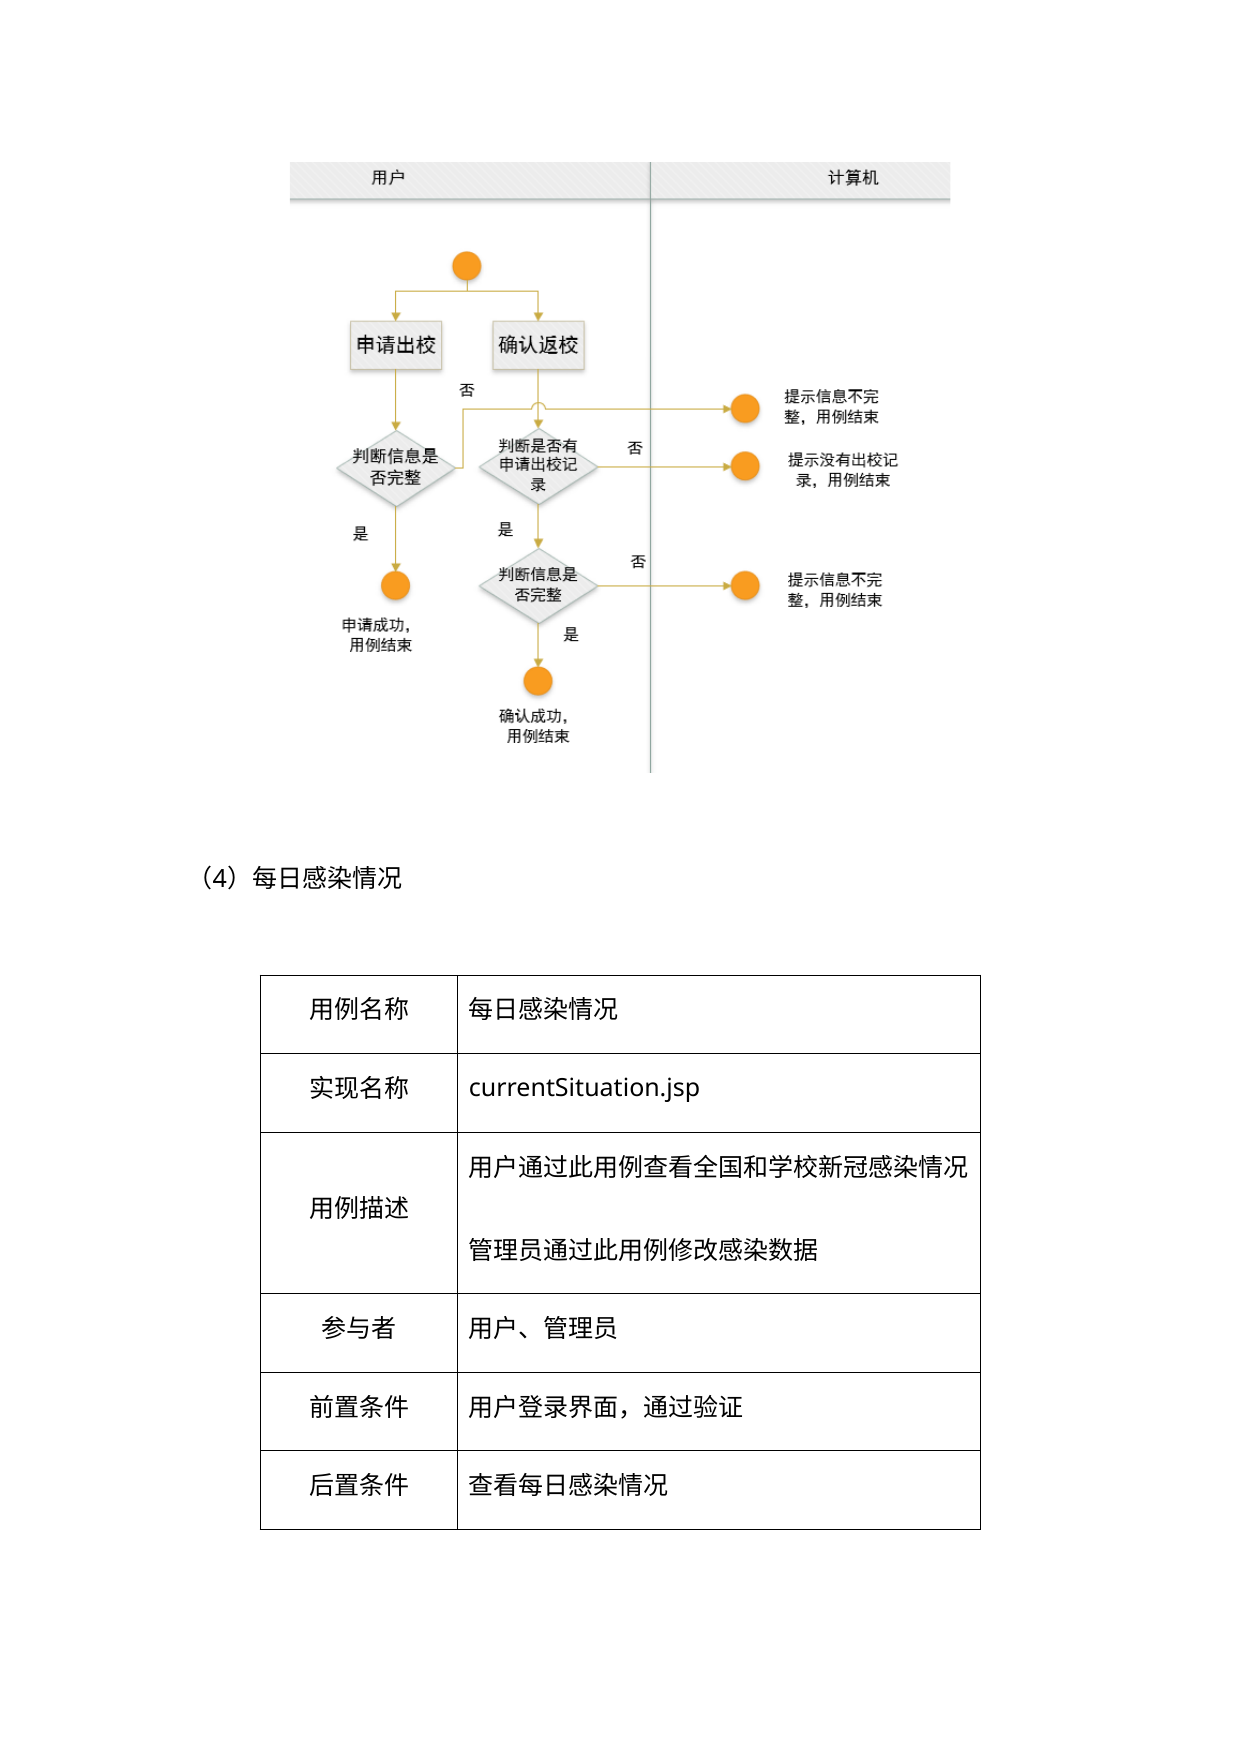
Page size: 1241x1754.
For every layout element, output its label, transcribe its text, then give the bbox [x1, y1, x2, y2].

table_cell 后置条件 [261, 1451, 457, 1529]
picture [289, 162, 951, 773]
table_header 每日感染情况 [458, 976, 980, 1053]
table_cell 查看每日感染情况 [458, 1451, 980, 1529]
table_cell 实现名称 [261, 1054, 457, 1132]
table_cell 参与者 [261, 1294, 457, 1372]
text （4）每日感染情况 [187, 844, 1053, 909]
table_cell 用例描述 [261, 1133, 457, 1293]
table_cell 用户、管理员 [458, 1294, 980, 1372]
table_cell currentSituation.jsp [458, 1054, 980, 1132]
table_cell 用户通过此用例查看全国和学校新冠感染情况 管理员通过此用例修改感染数据 [458, 1133, 980, 1293]
table_header 用例名称 [261, 976, 457, 1053]
table_cell 前置条件 [261, 1373, 457, 1450]
table_cell 用户登录界面，通过验证 [458, 1373, 980, 1450]
